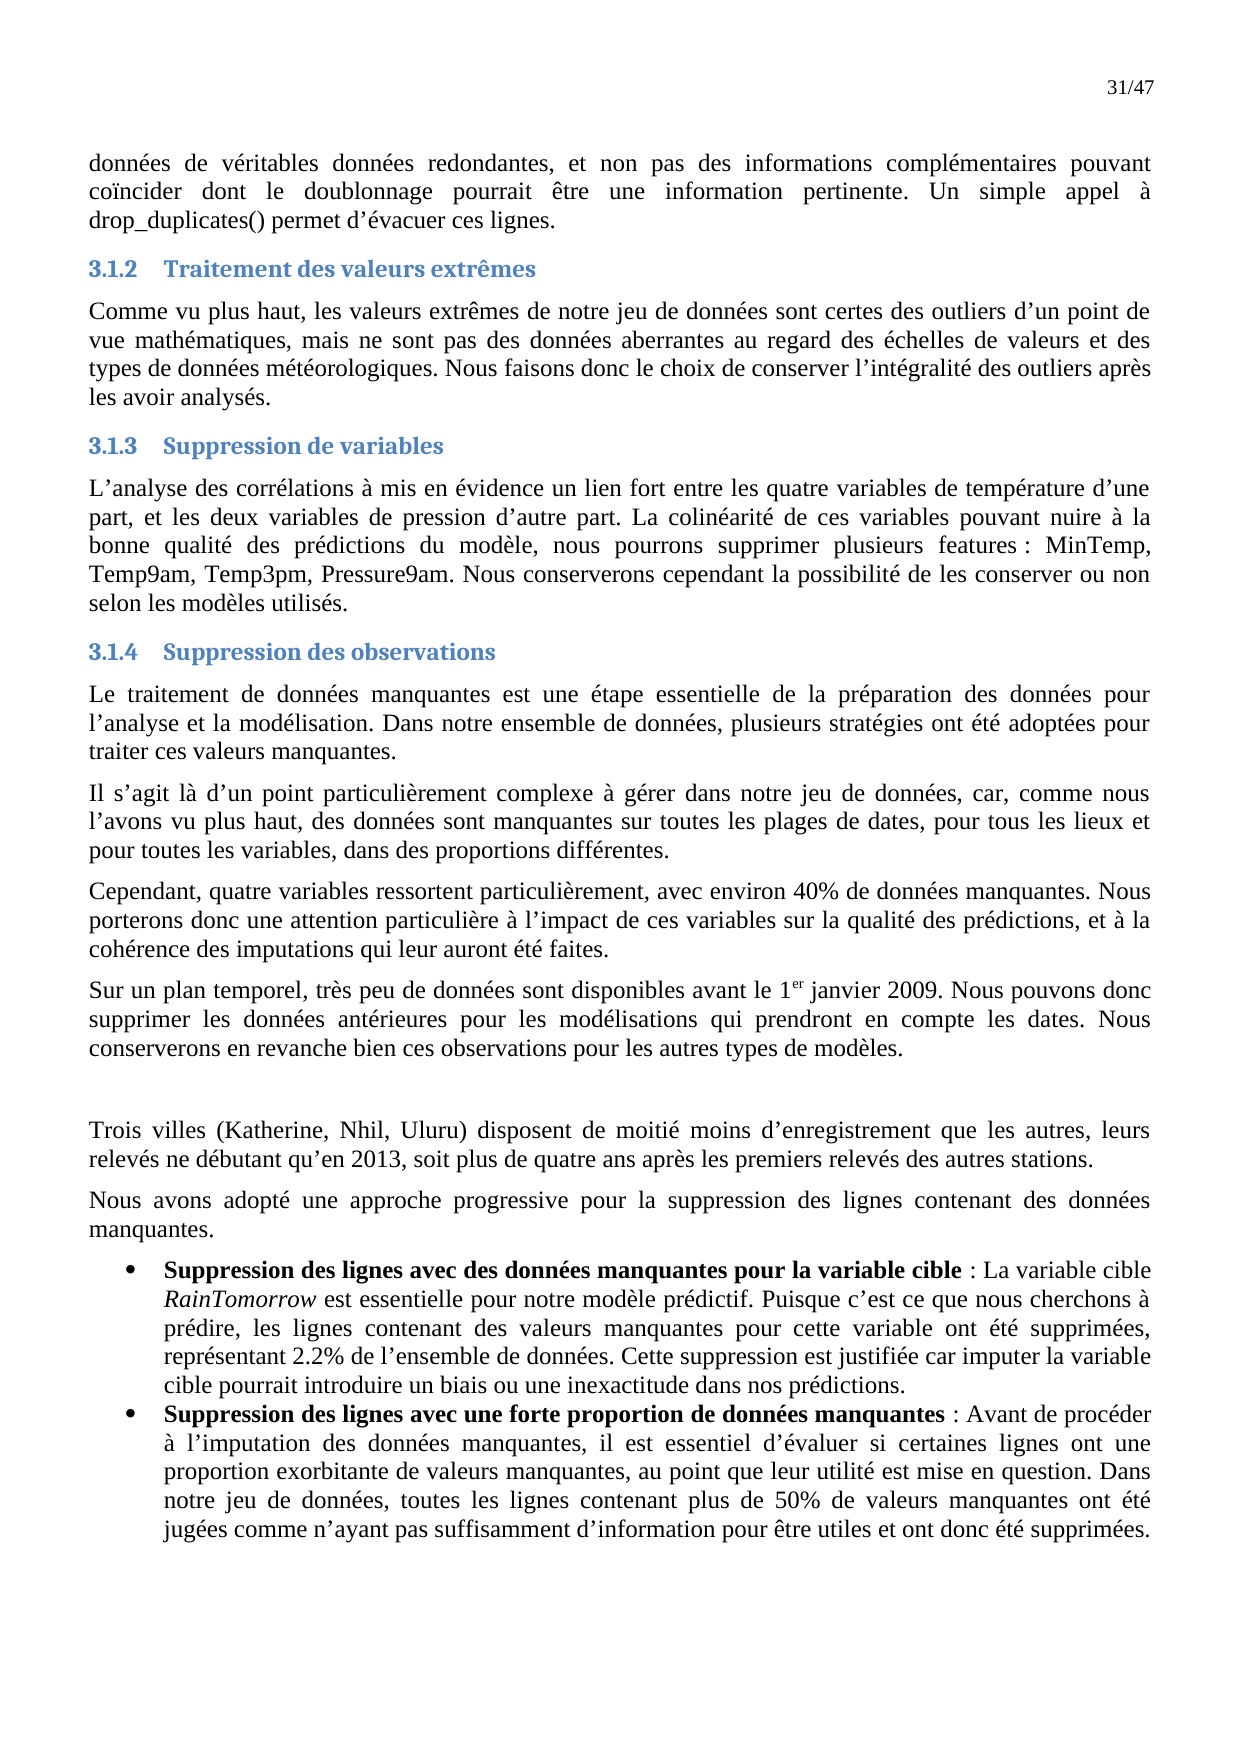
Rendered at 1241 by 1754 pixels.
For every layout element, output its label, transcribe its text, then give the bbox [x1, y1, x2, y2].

text Il s’agit là d’un point particulièrement complexe à gérer dans notre jeu de données, car, comme nous l’avons vu plus haut, des données sont manquantes sur toutes les plages de dates, pour tous les lieux et pour toutes les variables, dans des proportions différentes. [89, 778, 1152, 864]
text Trois villes (Katherine, Nhil, Uluru) disposent de moitié moins d’enregistrement que les autres, leurs relevés ne débutant qu’en 2013, soit plus de quatre ans après les premiers relevés des autres stations. [89, 1115, 1152, 1173]
text Nous avons adopté une approche progressive pour la suppression des lignes contenant des données manquantes. [89, 1185, 1152, 1243]
subtitle Traitement des valeurs extrêmes [89, 255, 1152, 283]
text Cependant, quatre variables ressortent particulièrement, avec environ 40% de données manquantes. Nous porterons donc une attention particulière à l’impact de ces variables sur la qualité des prédictions, et à la cohérence des imputations qui leur auront été faites. [89, 876, 1152, 963]
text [89, 148, 1152, 234]
subtitle Suppression de variables [89, 432, 1152, 461]
subtitle Suppression des observations [89, 638, 1152, 666]
list Suppression des lignes avec une forte proportion de données manquantes : Avant de procéder à l’imputation des données manquantes, il est essentiel d’évaluer si certaines lignes ont une proportion exorbitante de valeurs manquantes, au point que leur utilité est mise en question. Dans notre jeu de données, toutes les lignes contenant plus de 50% de valeurs manquantes ont été jugées comme n’ayant pas suffisamment d’information pour être utiles et ont donc été supprimées. [126, 1399, 1152, 1543]
list Suppression des lignes avec des données manquantes pour la variable cible : La variable cible RainTomorrow est essentielle pour notre modèle prédictif. Puisque c’est ce que nous cherchons à prédire, les lignes contenant des valeurs manquantes pour cette variable ont été supprimées, représentant 2.2% de l’ensemble de données. Cette suppression est justifiée car imputer la variable cible pourrait introduire un biais ou une inexactitude dans nos prédictions. [126, 1255, 1152, 1399]
text Comme vu plus haut, les valeurs extrêmes de notre jeu de données sont certes des outliers d’un point de vue mathématiques, mais ne sont pas des données aberrantes au regard des échelles de valeurs et des types de données météorologiques. Nous faisons donc le choix de conserver l’intégralité des outliers après les avoir analysés. [89, 296, 1152, 411]
text L’analyse des corrélations à mis en évidence un lien fort entre les quatre variables de température d’une part, et les deux variables de pression d’autre part. La colinéarité de ces variables pouvant nuire à la bonne qualité des prédictions du modèle, nous pourrons supprimer plusieurs features : MinTemp, Temp9am, Temp3pm, Pressure9am. Nous conserverons cependant la possibilité de les conserver ou non selon les modèles utilisés. [89, 473, 1152, 617]
text Le traitement de données manquantes est une étape essentielle de la préparation des données pour l’analyse et la modélisation. Dans notre ensemble de données, plusieurs stratégies ont été adoptées pour traiter ces valeurs manquantes. [89, 679, 1152, 765]
text Sur un plan temporel, très peu de données sont disponibles avant le 1er janvier 2009. Nous pouvons donc supprimer les données antérieures pour les modélisations qui prendront en compte les dates. Nous conserverons en revanche bien ces observations pour les autres types de modèles. [89, 975, 1152, 1061]
